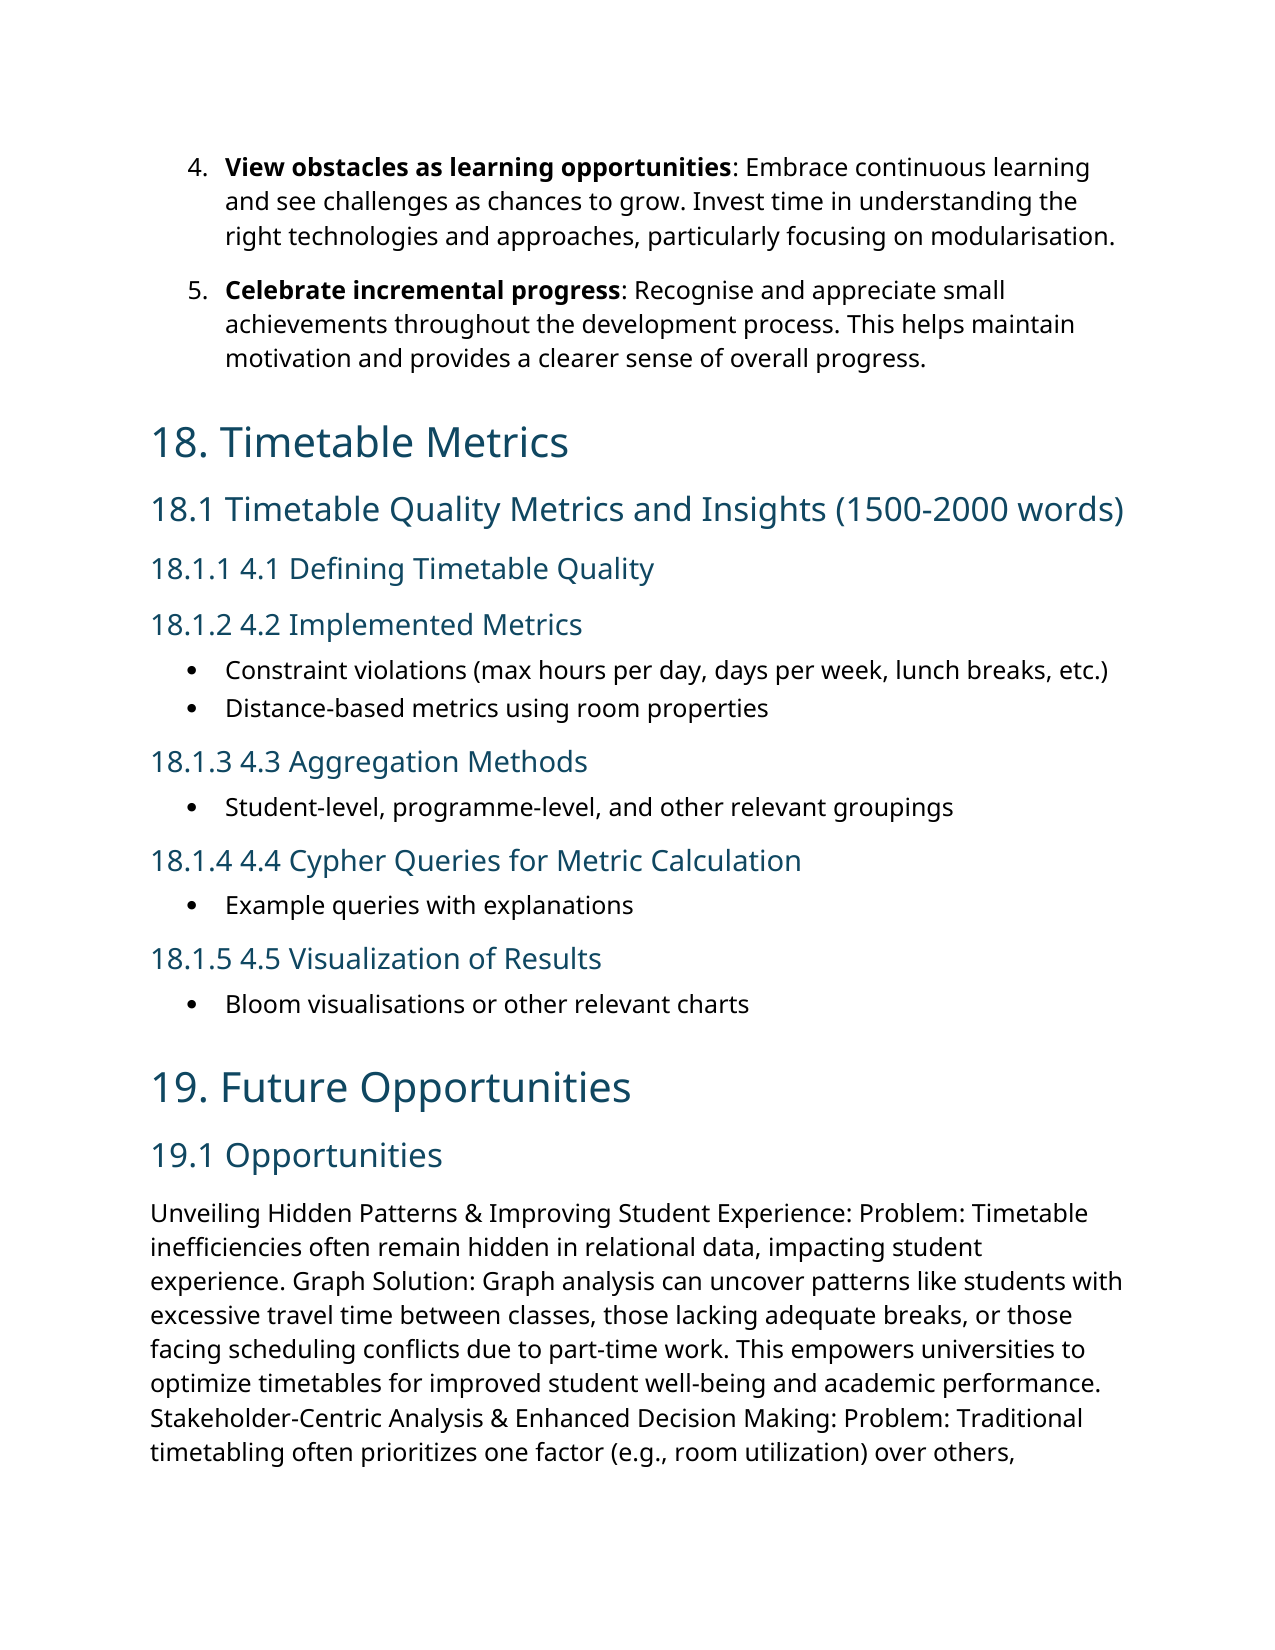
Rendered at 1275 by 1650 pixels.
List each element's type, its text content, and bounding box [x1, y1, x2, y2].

list Bloom visualisations or other relevant charts [187, 987, 1125, 1021]
subtitle 18.1.3 4.3 Aggregation Methods [150, 741, 1125, 781]
subtitle 18.1.4 4.4 Cypher Queries for Metric Calculation [150, 840, 1125, 879]
list Celebrate incremental progress: Recognise and appreciate small achievements throughout the development process. This helps maintain motivation and provides a clearer sense of overall progress. [187, 273, 1125, 375]
subtitle 18.1.1 4.1 Defining Timetable Quality [150, 548, 1125, 588]
list Constraint violations (max hours per day, days per week, lunch breaks, etc.) [187, 653, 1125, 687]
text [150, 1196, 1125, 1468]
list Distance-based metrics using room properties [187, 690, 1125, 724]
list View obstacles as learning opportunities: Embrace continuous learning and see challenges as chances to grow. Invest time in understanding the right technologies and approaches, particularly focusing on modularisation. [187, 150, 1125, 252]
subtitle 19. Future Opportunities [150, 1058, 1125, 1115]
subtitle 19.1 Opportunities [150, 1132, 1125, 1177]
subtitle 18.1 Timetable Quality Metrics and Insights (1500-2000 words) [150, 486, 1125, 532]
subtitle 18.1.2 4.2 Implemented Metrics [150, 604, 1125, 644]
subtitle 18.1.5 4.5 Visualization of Results [150, 939, 1125, 978]
subtitle 18. Timetable Metrics [150, 413, 1125, 469]
list Example queries with explanations [187, 888, 1125, 922]
list Student-level, programme-level, and other relevant groupings [187, 789, 1125, 823]
